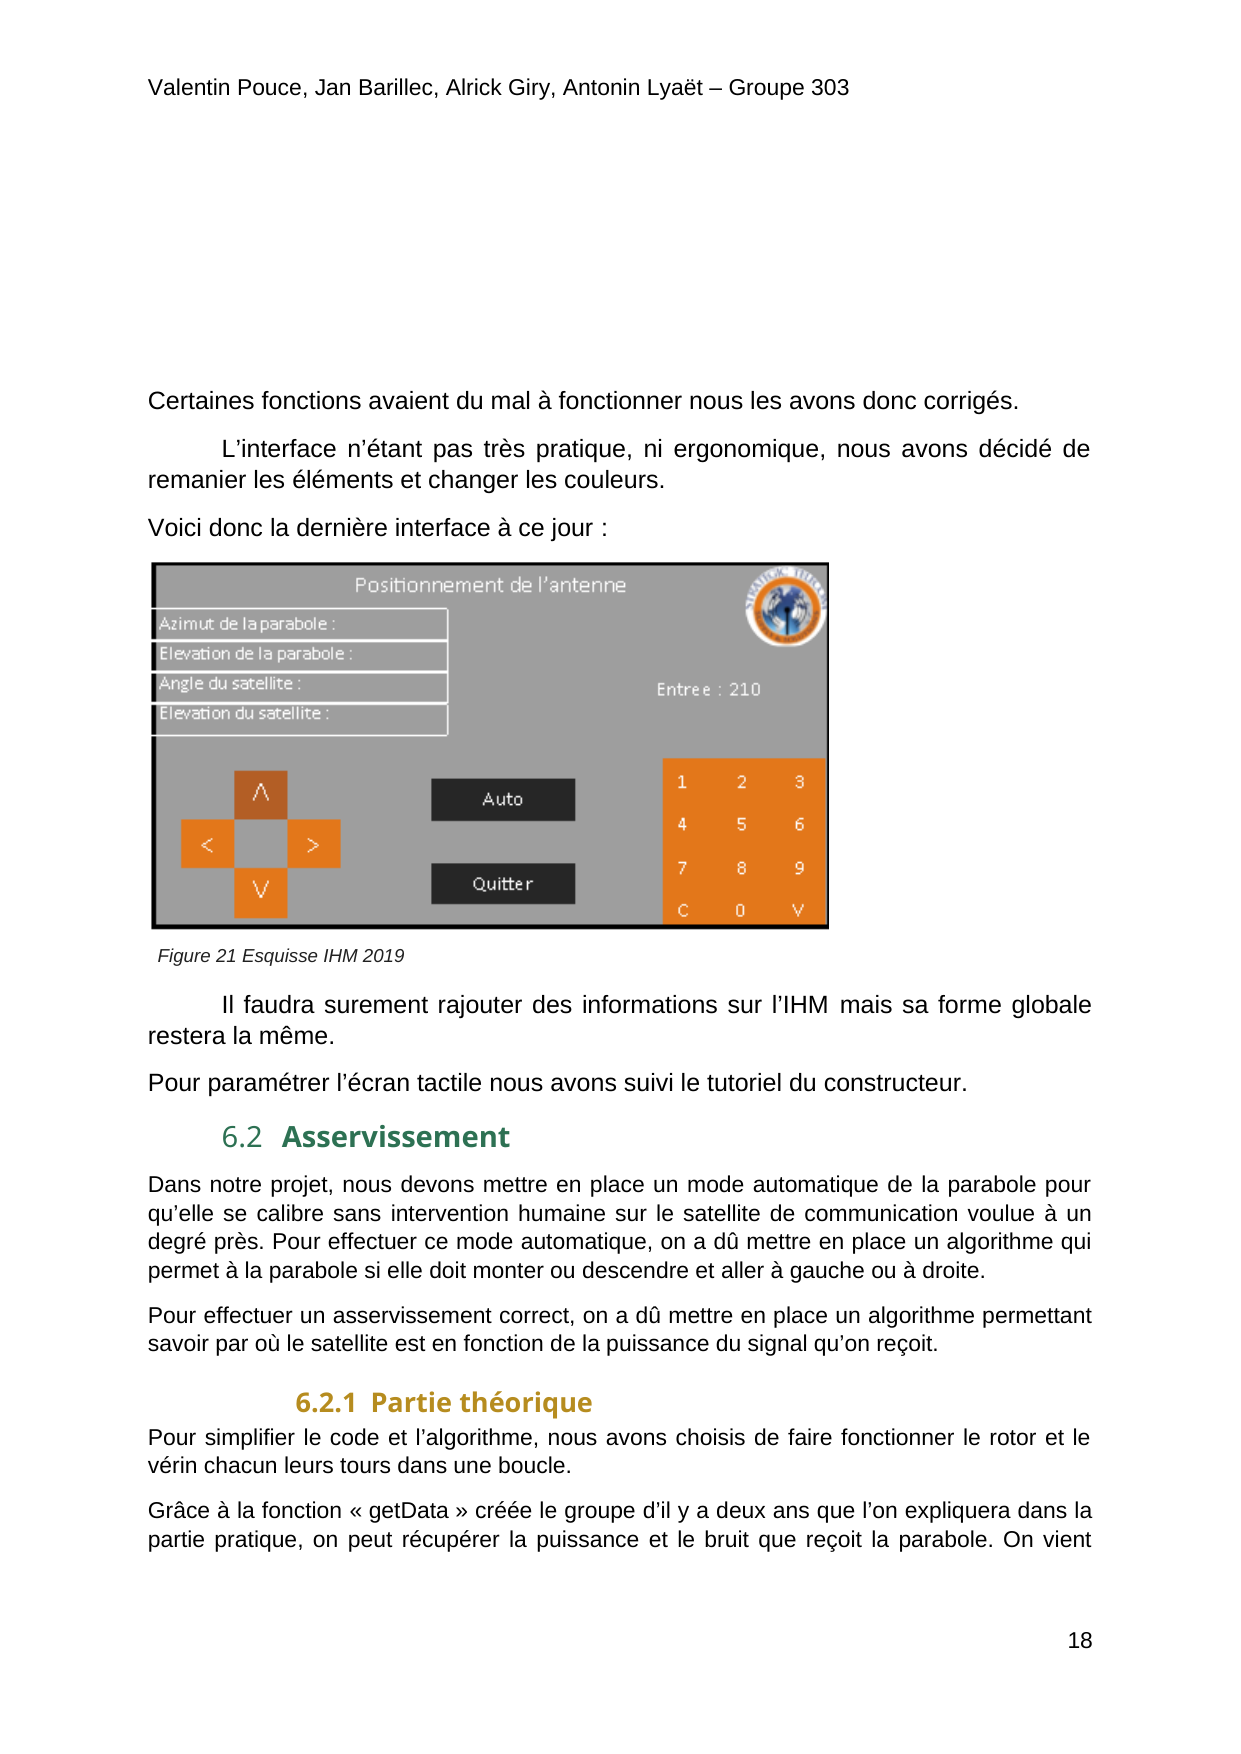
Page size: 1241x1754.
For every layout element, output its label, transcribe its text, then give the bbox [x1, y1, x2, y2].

text Il faudra surement rajouter des informations sur l’IHM mais sa forme globale restera la même. [148, 990, 1093, 1049]
picture [147, 562, 829, 939]
text Pour paramétrer l’écran tactile nous avons suivi le tutoriel du constructeur. [148, 1068, 1093, 1097]
text Dans notre projet, nous devons mettre en place un mode automatique de la parabole pour qu’elle se calibre sans intervention humaine sur le satellite de communication voulue à un degré près. Pour effectuer ce mode automatique, on a dû mettre en place un algorithme qui permet à la parabole si elle doit monter ou descendre et aller à gauche ou à droite. [148, 1171, 1093, 1283]
subtitle Asservissement [221, 1116, 1093, 1156]
text L’interface n’étant pas très pratique, ni ergonomique, nous avons décidé de remanier les éléments et changer les couleurs. [148, 434, 1093, 494]
text Voici donc la dernière interface à ce jour : [148, 513, 1093, 541]
text Pour simplifier le code et l’algorithme, nous avons choisis de faire fonctionner le rotor et le vérin chacun leurs tours dans une boucle. [148, 1423, 1093, 1478]
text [148, 1497, 1093, 1552]
text Certaines fonctions avaient du mal à fonctionner nous les avons donc corrigés. [148, 386, 1093, 415]
subtitle Partie théorique [295, 1384, 1093, 1421]
text Pour effectuer un asservissement correct, on a dû mettre en place un algorithme permettant savoir par où le satellite est en fonction de la puissance du signal qu’on reçoit. [148, 1302, 1093, 1357]
